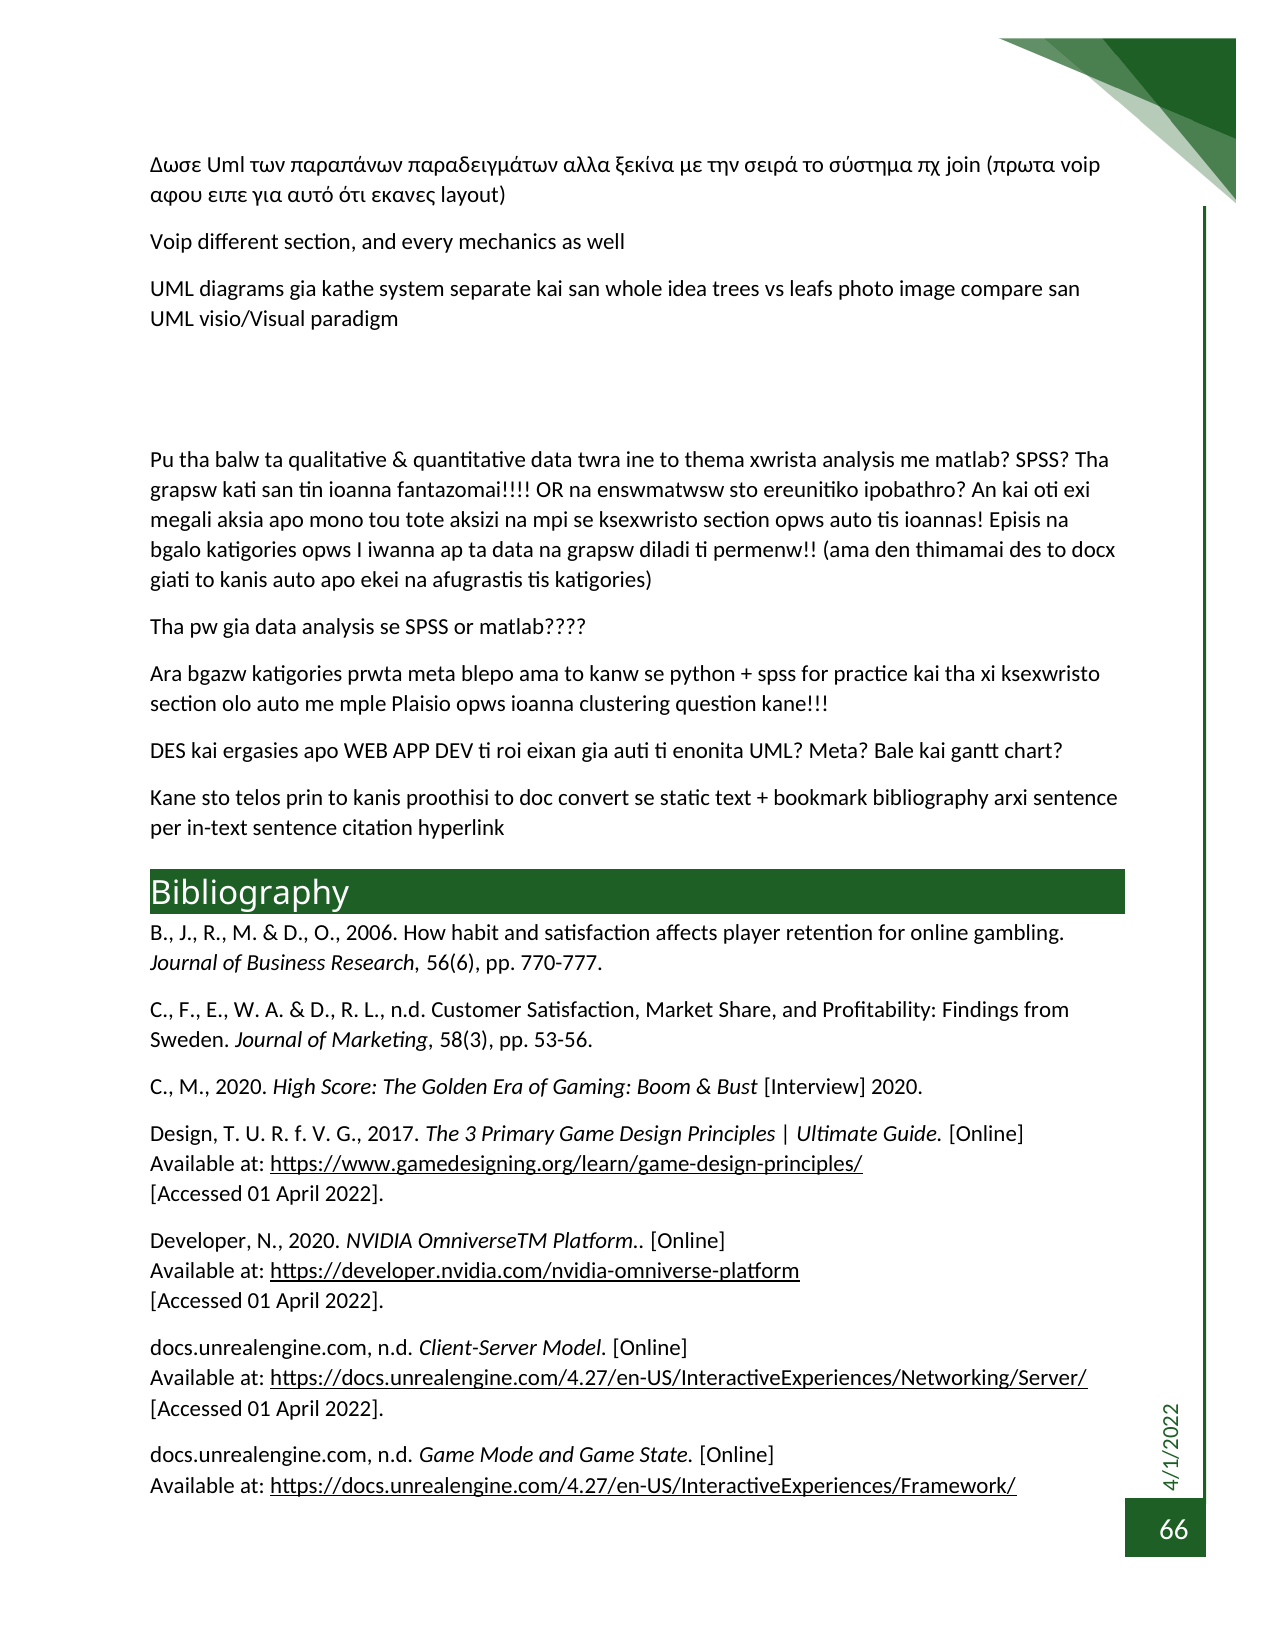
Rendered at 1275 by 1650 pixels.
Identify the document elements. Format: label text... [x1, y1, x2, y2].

text Ara bgazw katigories prwta meta blepo ama to kanw se python + spss for practice kai tha xi ksexwristo section olo auto me mple Plaisio opws ioanna clustering question kane!!! [150, 659, 1125, 718]
text Tha pw gia data analysis se SPSS or matlab???? [150, 612, 1125, 641]
text UML diagrams gia kathe system separate kai san whole idea trees vs leafs photo image compare san UML visio/Visual paradigm [150, 274, 1125, 332]
text DES kai ergasies apo WEB APP DEV ti roi eixan gia auti ti enonita UML? Meta? Bale kai gantt chart? [150, 736, 1125, 764]
text Kane sto telos prin to kanis proothisi to doc convert se static text + bookmark bibliography arxi sentence per in-text sentence citation hyperlink [150, 783, 1125, 842]
text Δωσε Uml των παραπάνων παραδειγμάτων αλλα ξεκίνα με την σειρά το σύστημα πχ join (πρωτα voip αφου ειπε για αυτό ότι εκανες layout) [150, 150, 1125, 208]
text Pu tha balw ta qualitative & quantitative data twra ine to thema xwrista analysis me matlab? SPSS? Tha grapsw kati san tin ioanna fantazomai!!!! OR na enswmatwsw sto ereunitiko ipobathro? An kai oti exi megali aksia apo mono tou tote aksizi na mpi se ksexwristo section opws auto tis ioannas! Episis na bgalo katigories opws I iwanna ap ta data na grapsw diladi ti permenw!! (ama den thimamai des to docx giati to kanis auto apo ekei na afugrastis tis katigories) [150, 445, 1125, 594]
text Voip different section, and every mechanics as well [150, 227, 1125, 255]
picture [997, 38, 1236, 204]
